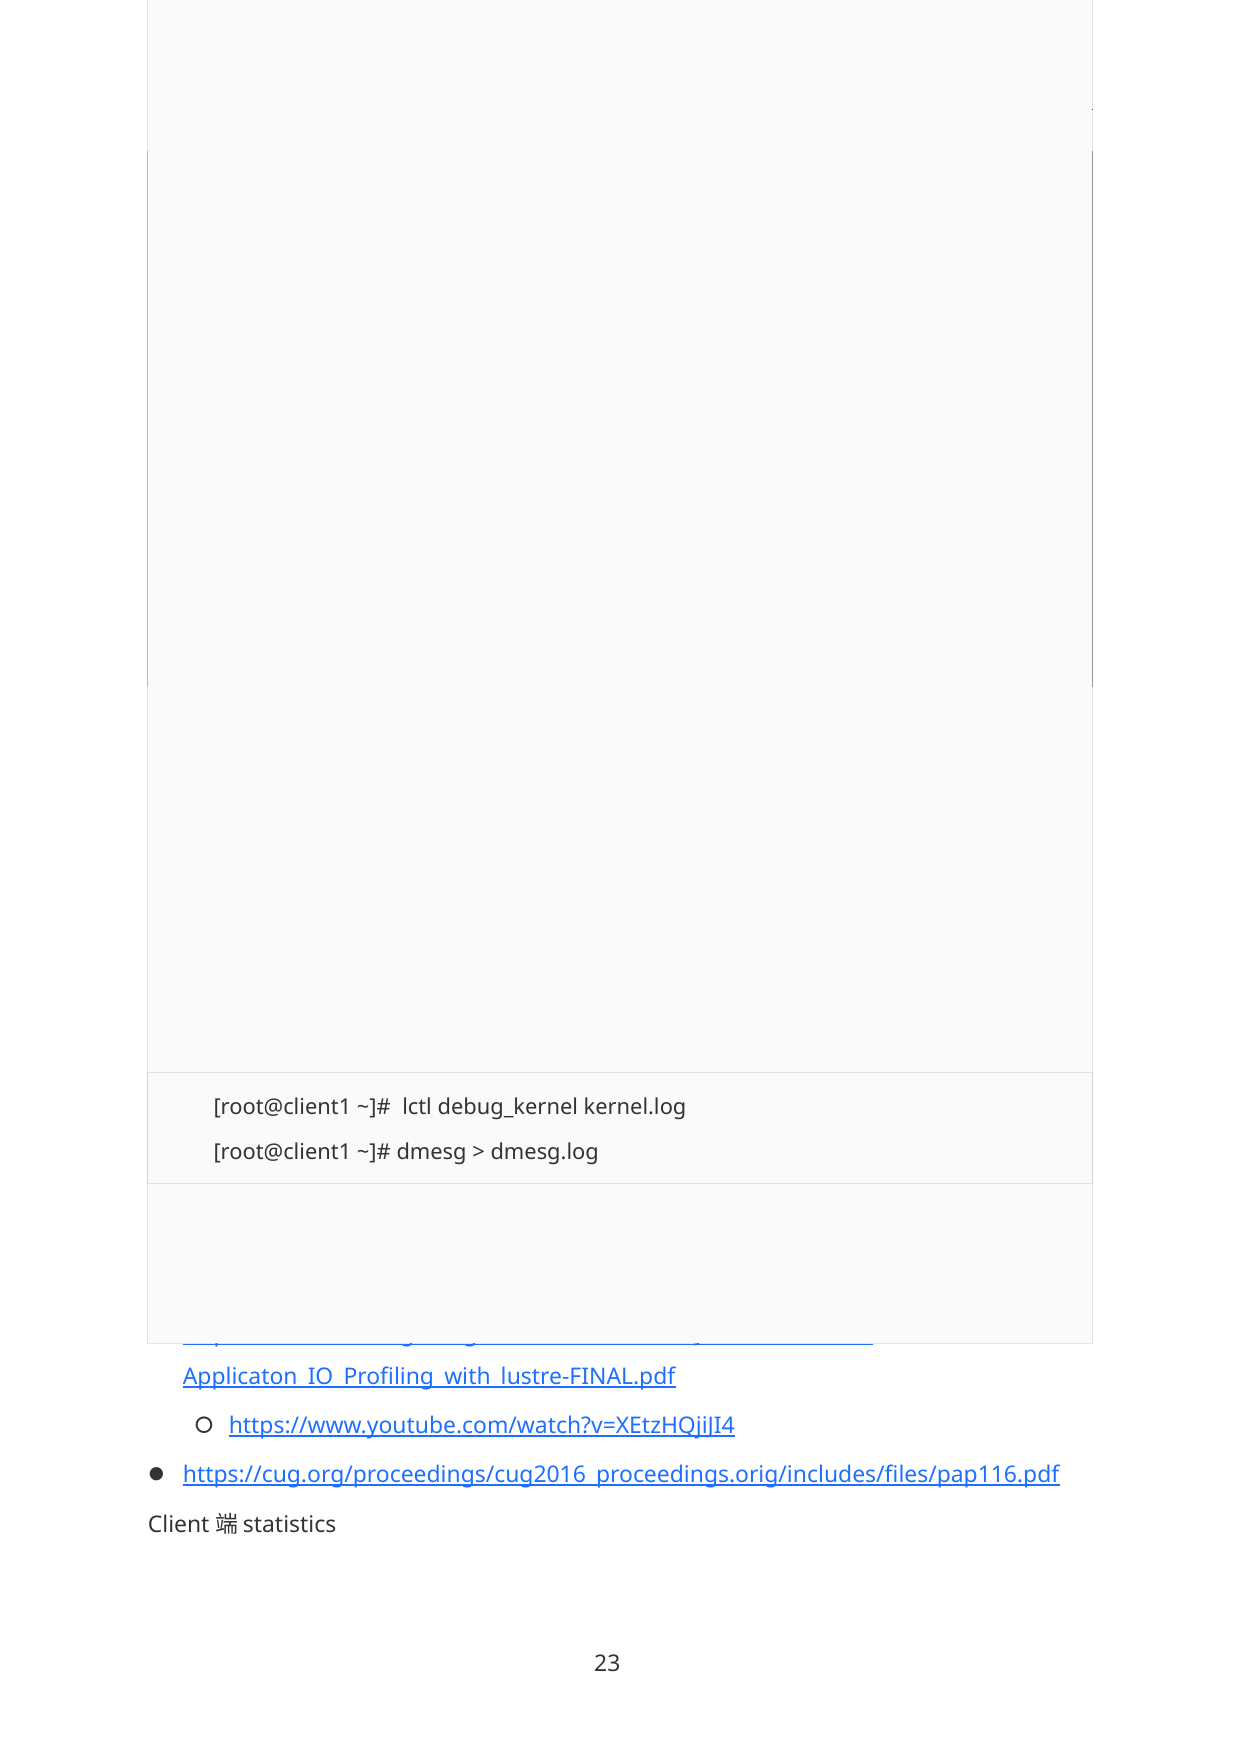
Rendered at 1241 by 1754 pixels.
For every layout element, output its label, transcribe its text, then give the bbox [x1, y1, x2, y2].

text Client 端statistics [148, 1501, 1093, 1544]
list https://wiki.lustre.org/images/2/2a/Fri02-NunezJames-LUG2017-Applicaton_IO_Profiling_with_lustre-FINAL.pdf [148, 1344, 1093, 1397]
list https://www.youtube.com/watch?v=XEtzHQjiJI4 [193, 1403, 1093, 1446]
list https://cug.org/proceedings/cug2016_proceedings.orig/includes/files/pap116.pdf [148, 1452, 1093, 1495]
